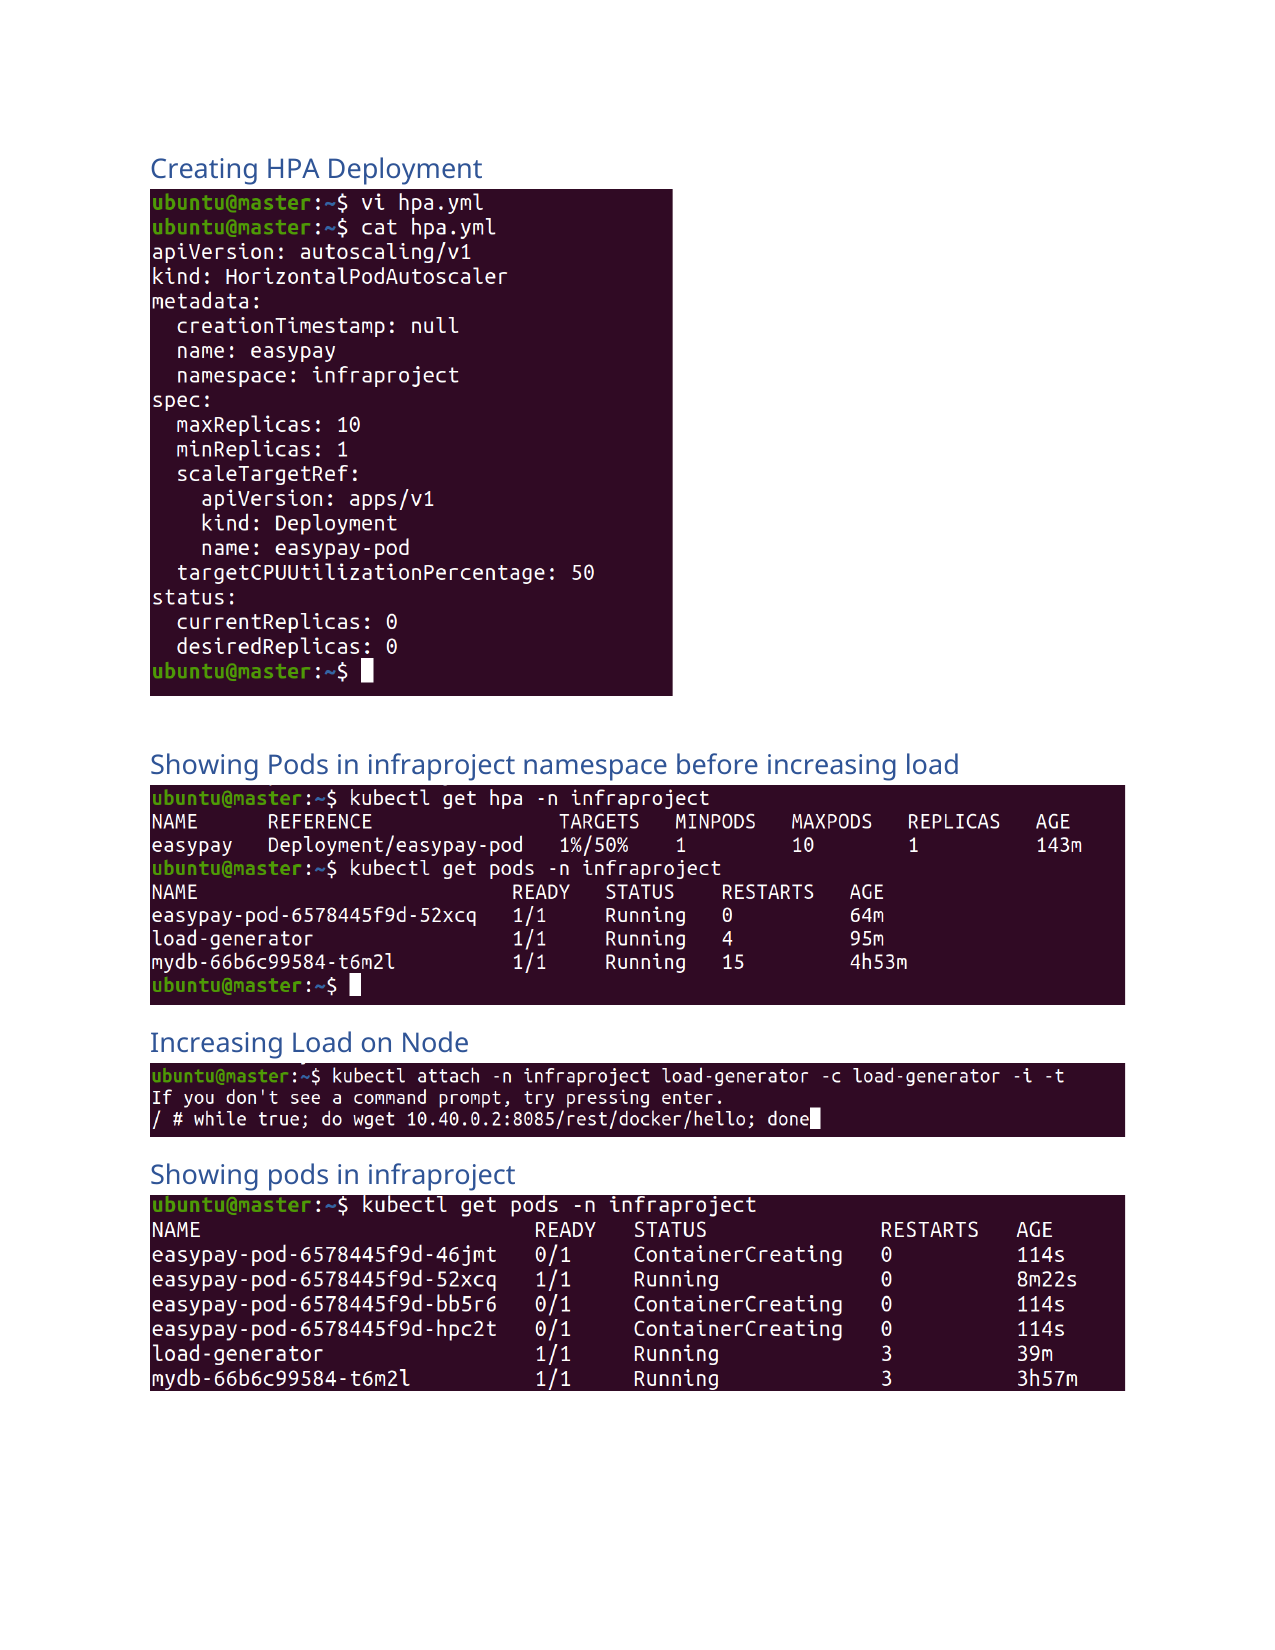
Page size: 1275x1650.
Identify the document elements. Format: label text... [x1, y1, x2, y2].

subtitle Creating HPA Deployment [150, 150, 1125, 187]
subtitle Showing Pods in infraproject namespace before increasing load [150, 745, 1125, 782]
subtitle Increasing Load on Node [150, 1023, 1125, 1060]
subtitle Showing pods in infraproject [150, 1155, 1125, 1192]
picture [150, 1195, 1125, 1391]
picture [150, 189, 673, 696]
picture [150, 785, 1125, 1005]
picture [150, 1063, 1125, 1137]
